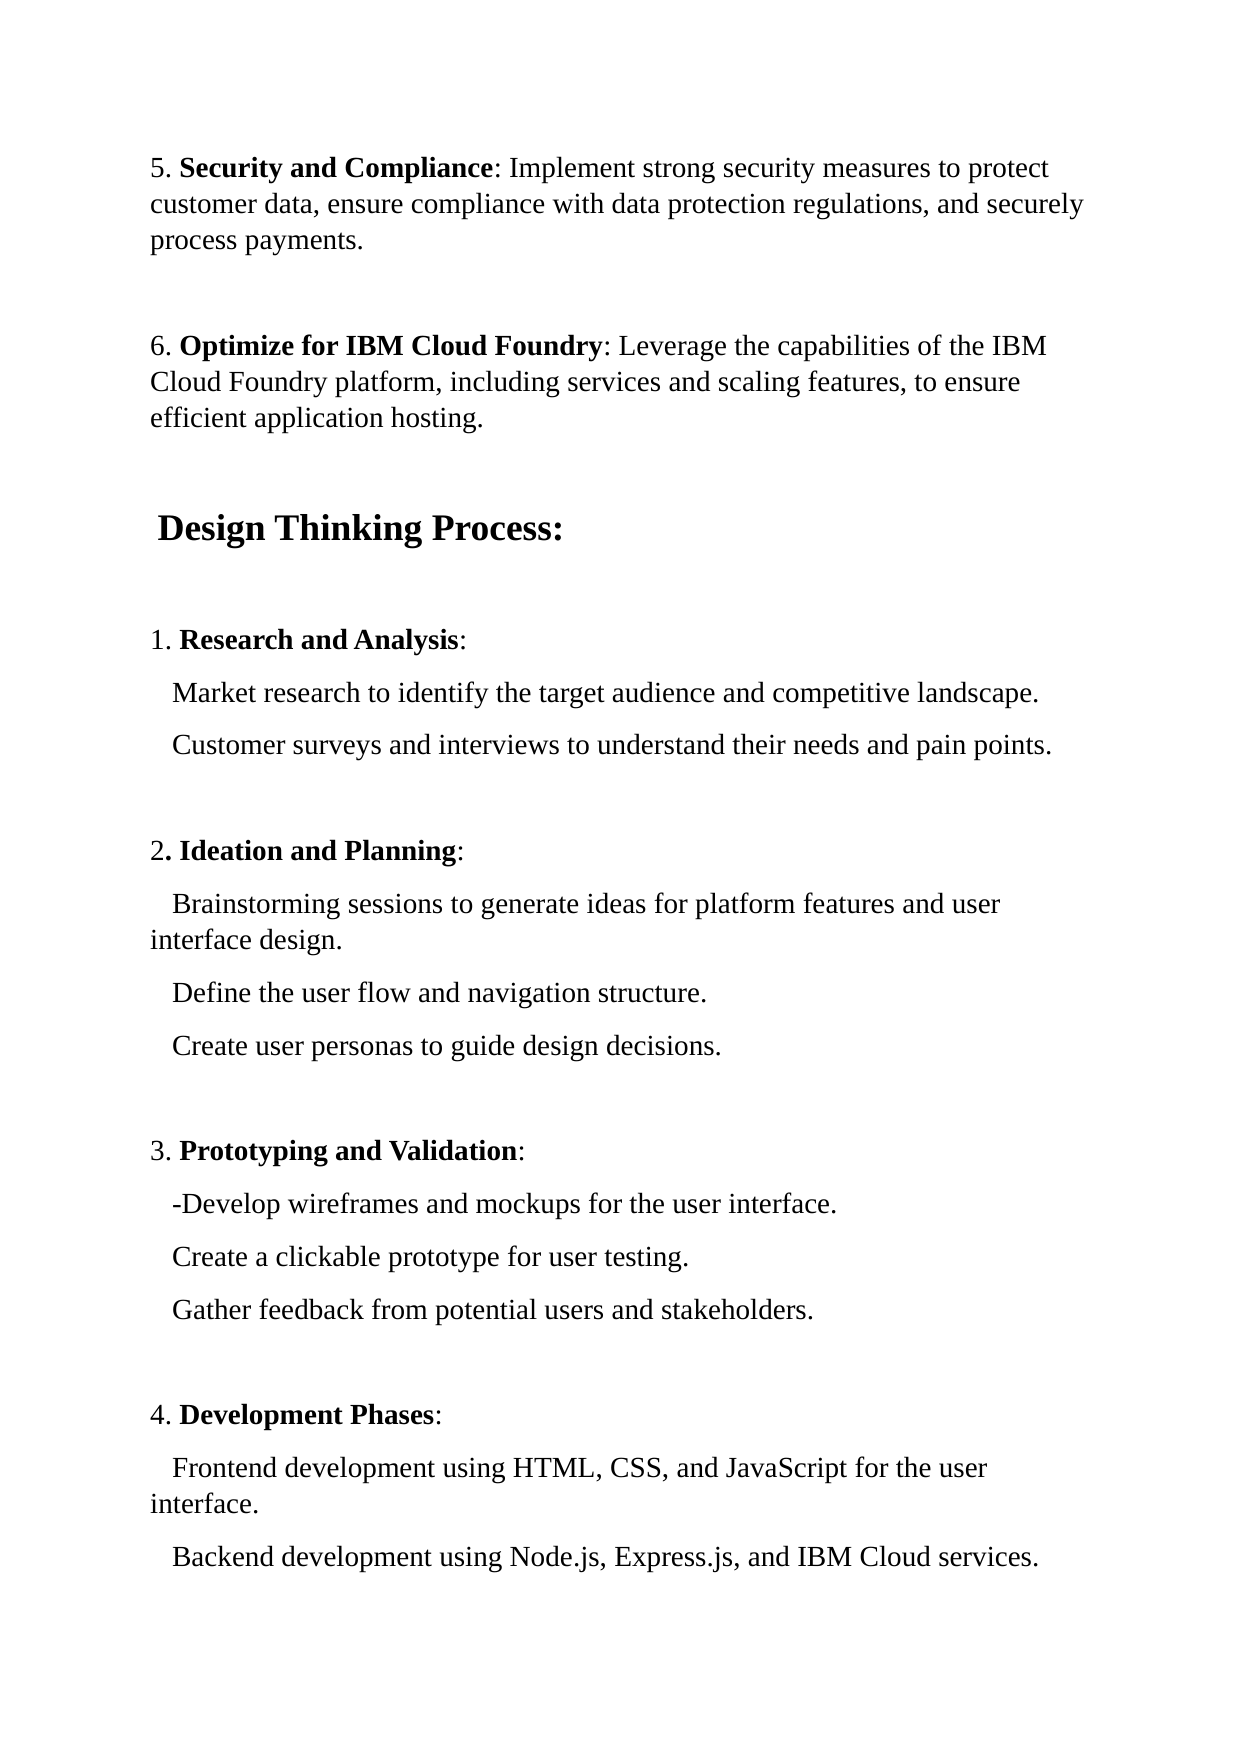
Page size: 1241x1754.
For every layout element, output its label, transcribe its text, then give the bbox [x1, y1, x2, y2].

text 5. Security and Compliance: Implement strong security measures to protect customer data, ensure compliance with data protection regulations, and securely process payments. [150, 150, 1090, 256]
text Brainstorming sessions to generate ideas for platform features and user interface design. [150, 886, 1090, 956]
text Create user personas to guide design decisions. [150, 1028, 1090, 1061]
text 1. Research and Analysis: [150, 622, 1090, 655]
text 4. Development Phases: [150, 1397, 1090, 1431]
text 2. Ideation and Planning: [150, 833, 1090, 867]
text Design Thinking Process: [150, 506, 1090, 549]
text Market research to identify the target audience and competitive landscape. [150, 675, 1090, 708]
text Backend development using Node.js, Express.js, and IBM Cloud services. [150, 1539, 1090, 1573]
text Define the user flow and navigation structure. [150, 975, 1090, 1008]
text 3. Prototyping and Validation: [150, 1133, 1090, 1167]
text 6. Optimize for IBM Cloud Foundry: Leverage the capabilities of the IBM Cloud Foundry platform, including services and scaling features, to ensure efficient application hosting. [150, 328, 1090, 434]
text Gather feedback from potential users and stakeholders. [150, 1292, 1090, 1325]
text -Develop wireframes and mockups for the user interface. [150, 1186, 1090, 1220]
text Frontend development using HTML, CSS, and JavaScript for the user interface. [150, 1450, 1090, 1520]
text Customer surveys and interviews to understand their needs and pain points. [150, 727, 1090, 761]
text Create a clickable prototype for user testing. [150, 1239, 1090, 1272]
